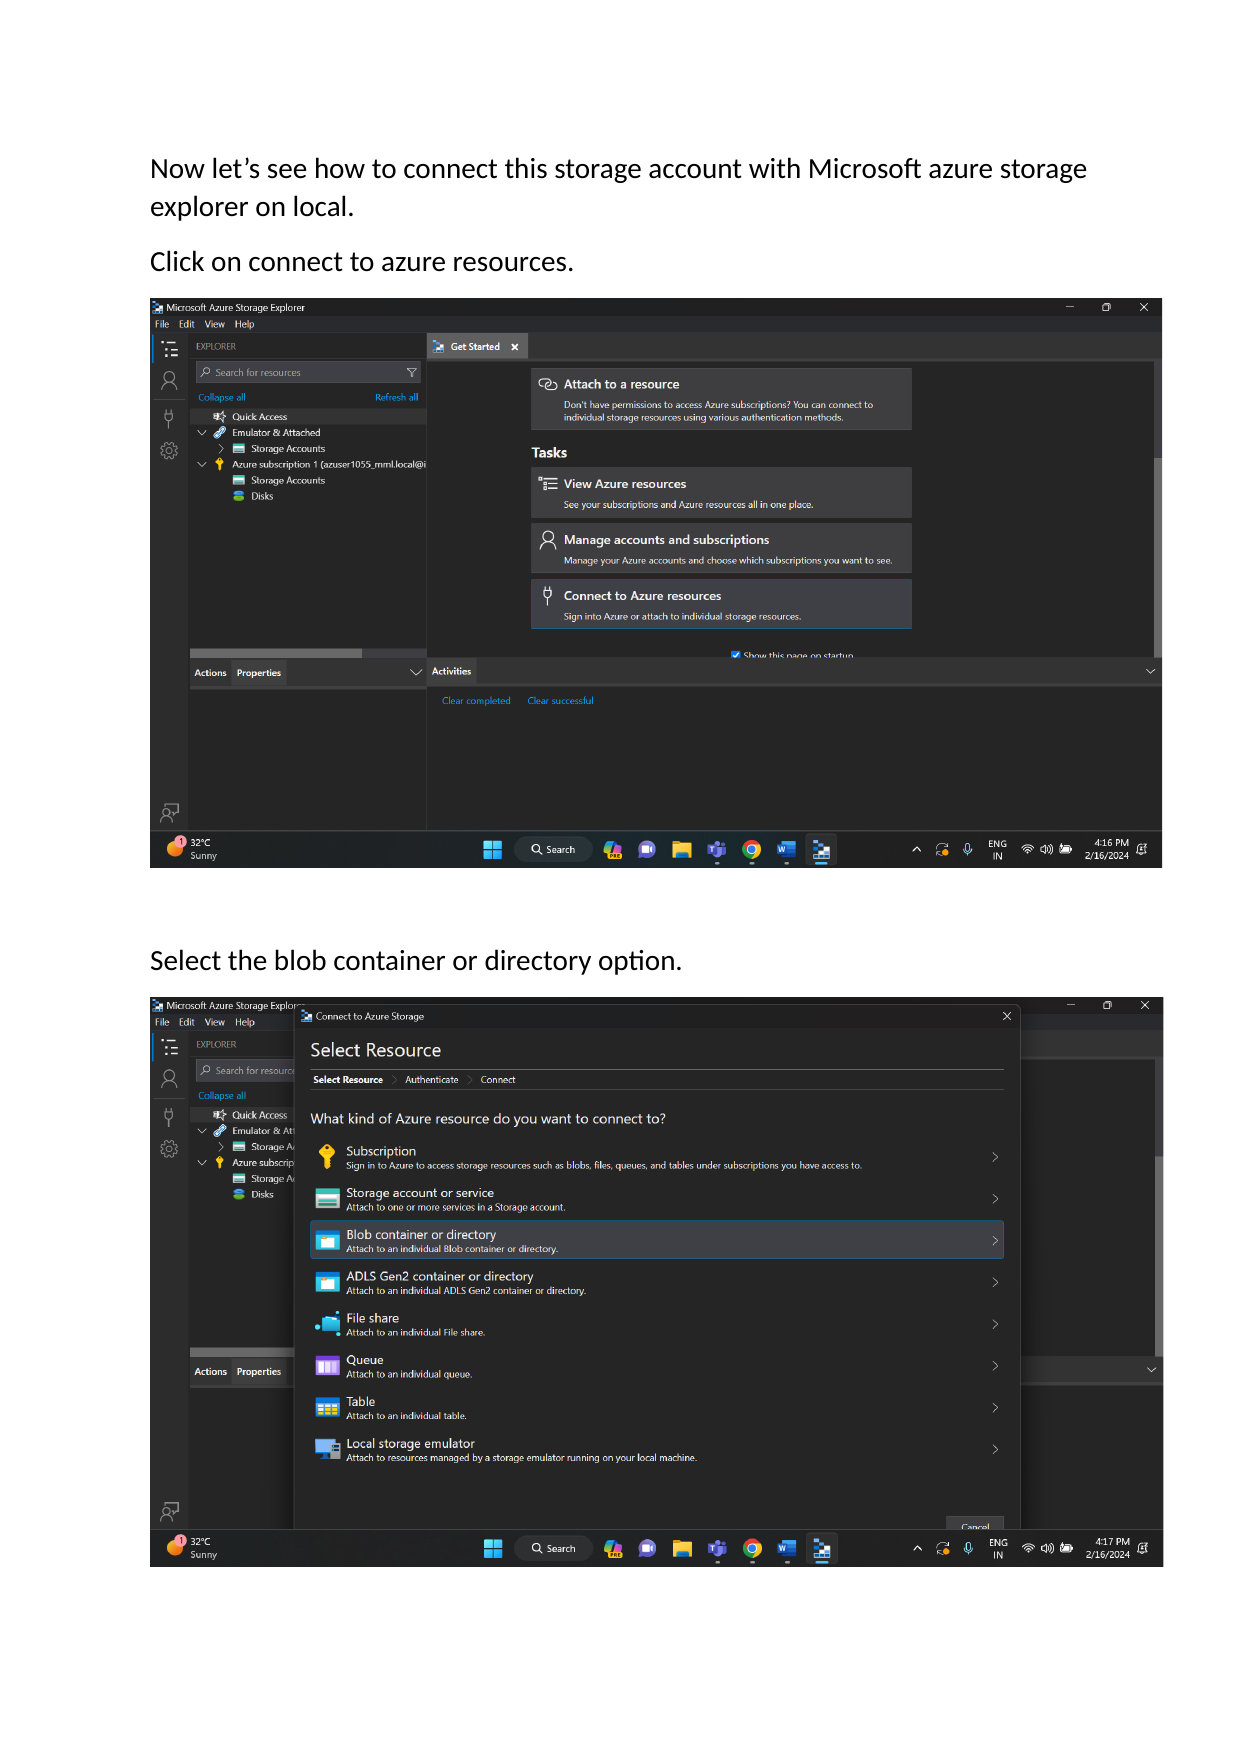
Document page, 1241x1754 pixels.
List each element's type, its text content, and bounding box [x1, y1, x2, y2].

picture [150, 997, 1164, 1567]
text Click on connect to azure resources. [150, 243, 1090, 279]
text Now let’s see how to connect this storage account with Microsoft azure storage explorer on local. [150, 150, 1090, 224]
picture [150, 298, 1163, 868]
text Select the blob container or directory option. [150, 942, 1090, 978]
